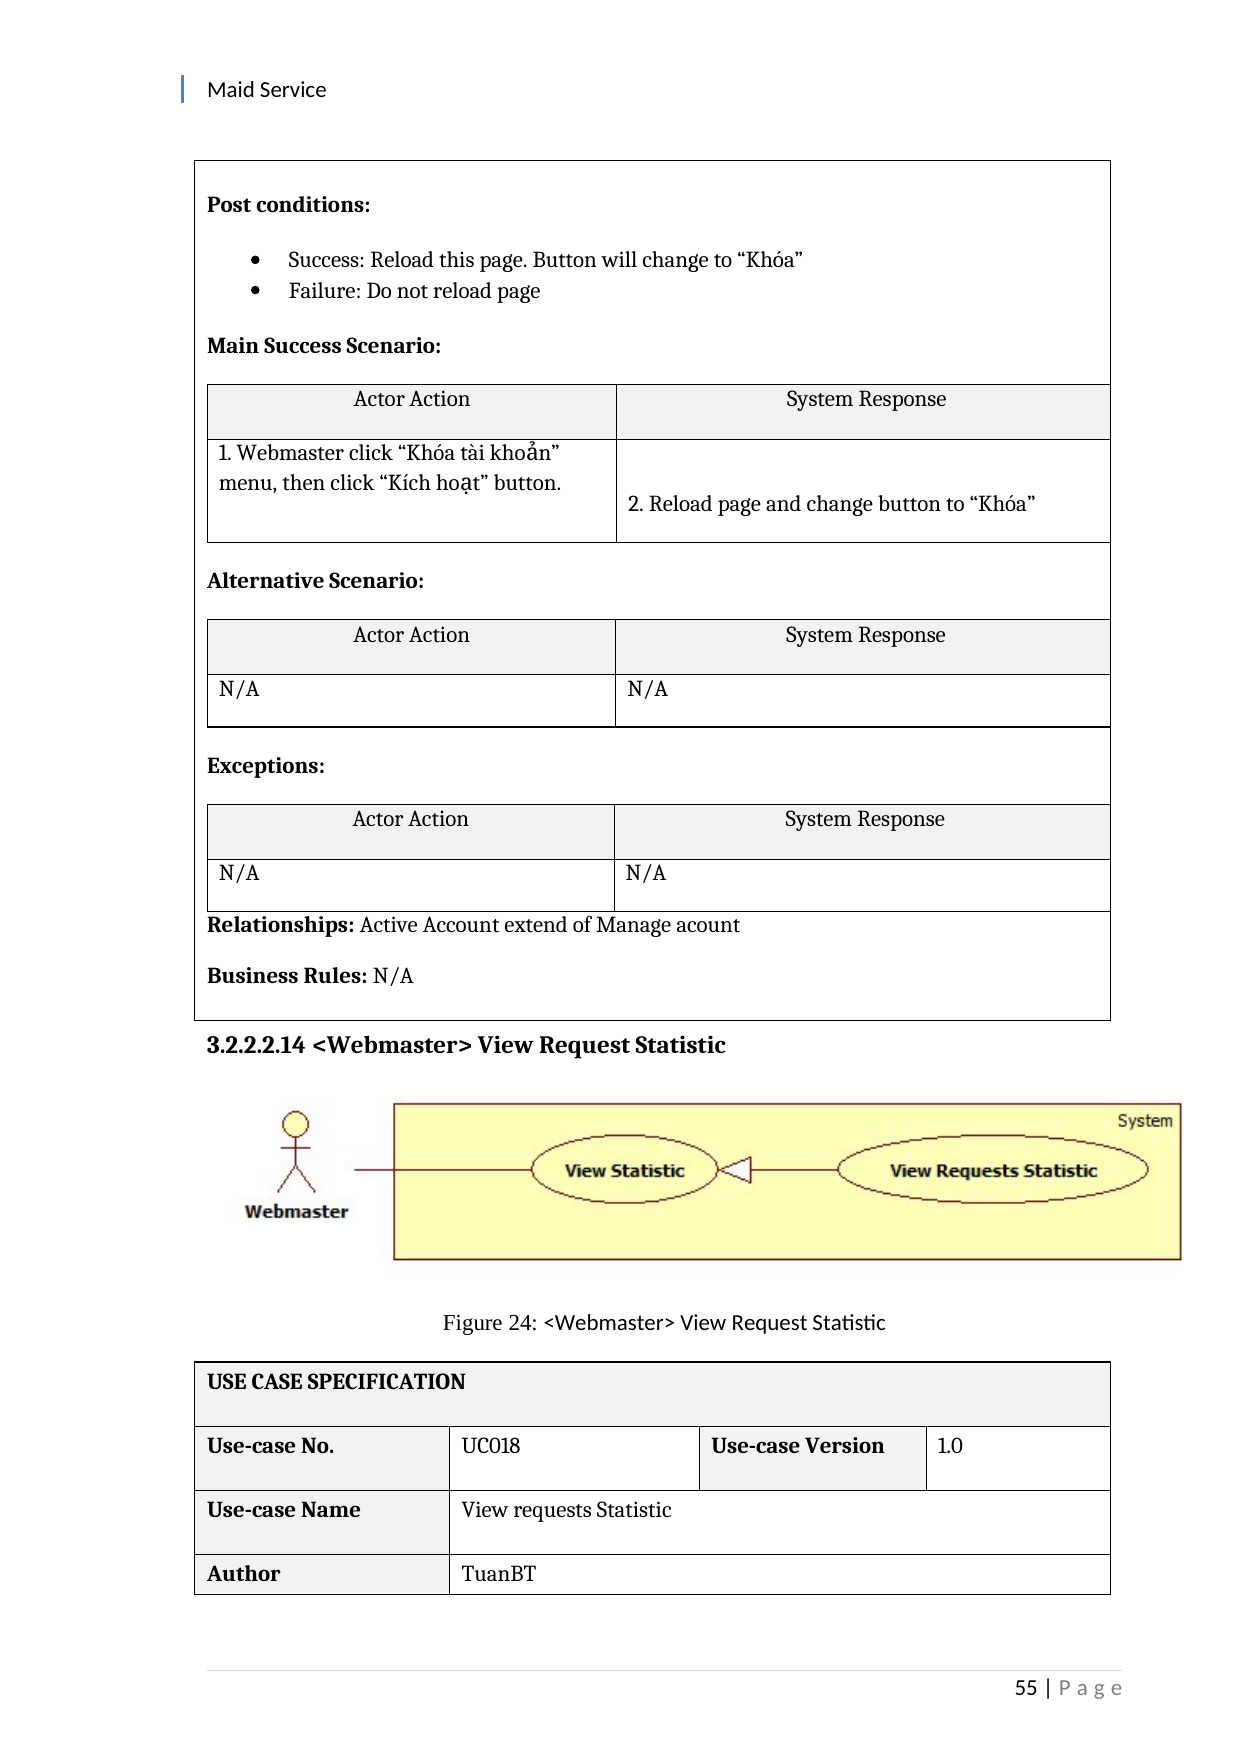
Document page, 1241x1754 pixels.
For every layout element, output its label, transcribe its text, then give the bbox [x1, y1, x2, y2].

table_cell View requests Statistic [450, 1491, 1110, 1554]
table_cell Use-case Version [700, 1427, 926, 1490]
subtitle <Webmaster> View Request Statistic [207, 1031, 1122, 1060]
table_cell TuanBT [450, 1555, 1110, 1593]
table_cell Author [195, 1555, 449, 1593]
table_cell 1.0 [927, 1427, 1110, 1490]
table_cell Use-case No. [195, 1427, 449, 1490]
table_cell UC018 [450, 1427, 699, 1490]
table_header USE CASE SPECIFICATION [195, 1363, 1110, 1426]
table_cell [195, 161, 1110, 1020]
text Figure 24: <Webmaster> View Request Statistic [207, 1292, 1122, 1336]
table_cell Use-case Name [195, 1491, 449, 1554]
picture [206, 1073, 1213, 1292]
